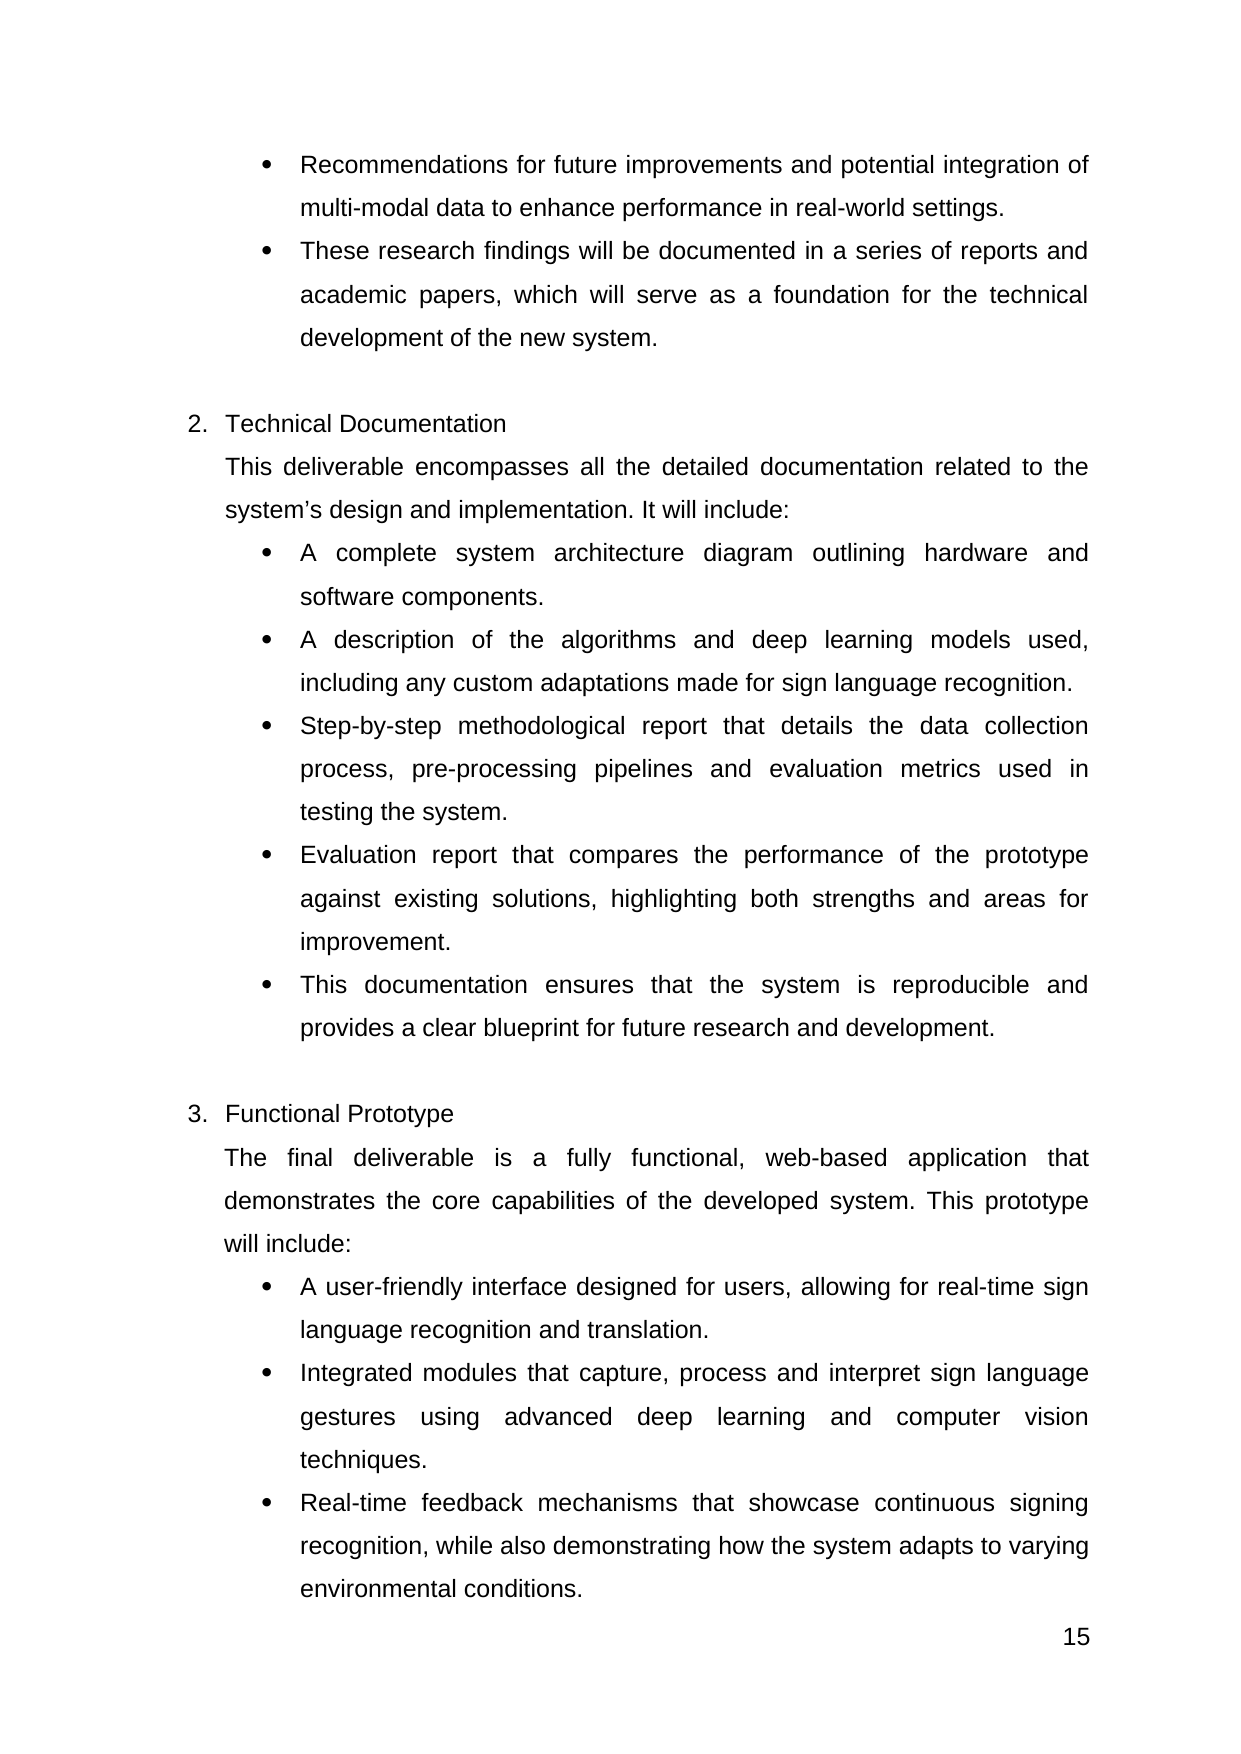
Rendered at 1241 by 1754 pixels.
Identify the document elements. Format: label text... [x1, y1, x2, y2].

list Recommendations for future improvements and potential integration of multi-modal data to enhance performance in real-world settings. [262, 150, 1090, 222]
list The final deliverable is a fully functional, web-based application that demonstrates the core capabilities of the developed system. This prototype will include: [224, 1143, 1090, 1258]
list A description of the algorithms and deep learning models used, including any custom adaptations made for sign language recognition. [262, 625, 1090, 697]
list Real-time feedback mechanisms that showcase continuous signing recognition, while also demonstrating how the system adapts to varying environmental conditions. [262, 1488, 1090, 1603]
list Step-by-step methodological report that details the data collection process, pre-processing pipelines and evaluation metrics used in testing the system. [262, 711, 1090, 826]
list Functional Prototype [187, 1099, 1090, 1128]
list A complete system architecture diagram outlining hardware and software components. [262, 538, 1090, 610]
list Integrated modules that capture, process and interpret sign language gestures using advanced deep learning and computer vision techniques. [262, 1358, 1090, 1473]
list A user-friendly interface designed for users, allowing for real-time sign language recognition and translation. [262, 1272, 1090, 1344]
list Evaluation report that compares the performance of the prototype against existing solutions, highlighting both strengths and areas for improvement. [262, 841, 1090, 956]
list Technical Documentation [187, 409, 1090, 438]
list These research findings will be documented in a series of reports and academic papers, which will serve as a foundation for the technical development of the new system. [262, 236, 1090, 351]
list This deliverable encompasses all the detailed documentation related to the system’s design and implementation. It will include: [225, 452, 1090, 524]
list This documentation ensures that the system is reproducible and provides a clear blueprint for future research and development. [262, 970, 1090, 1042]
